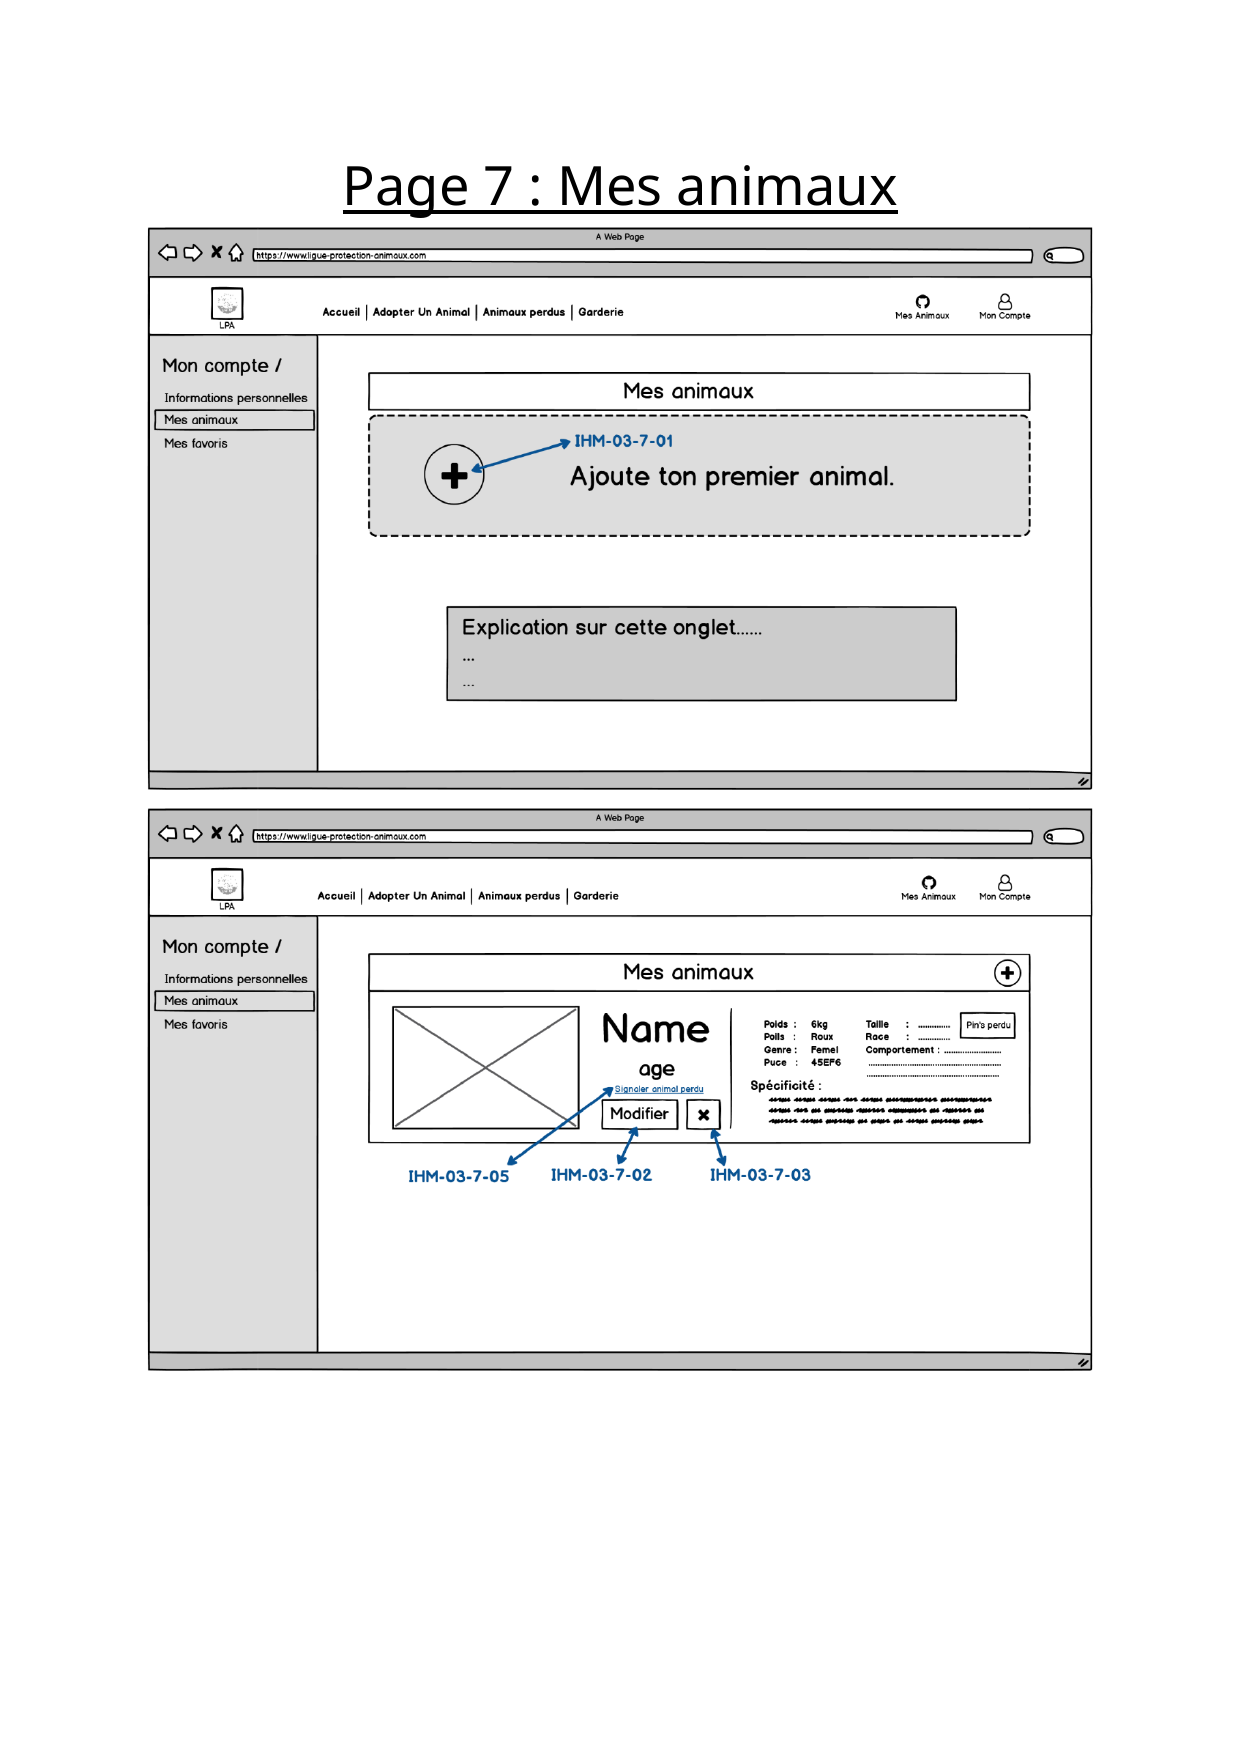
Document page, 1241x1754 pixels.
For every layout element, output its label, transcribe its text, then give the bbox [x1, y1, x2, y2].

subtitle Page 7 : Mes animaux [148, 148, 1093, 221]
picture [147, 227, 1093, 790]
picture [147, 808, 1093, 1371]
